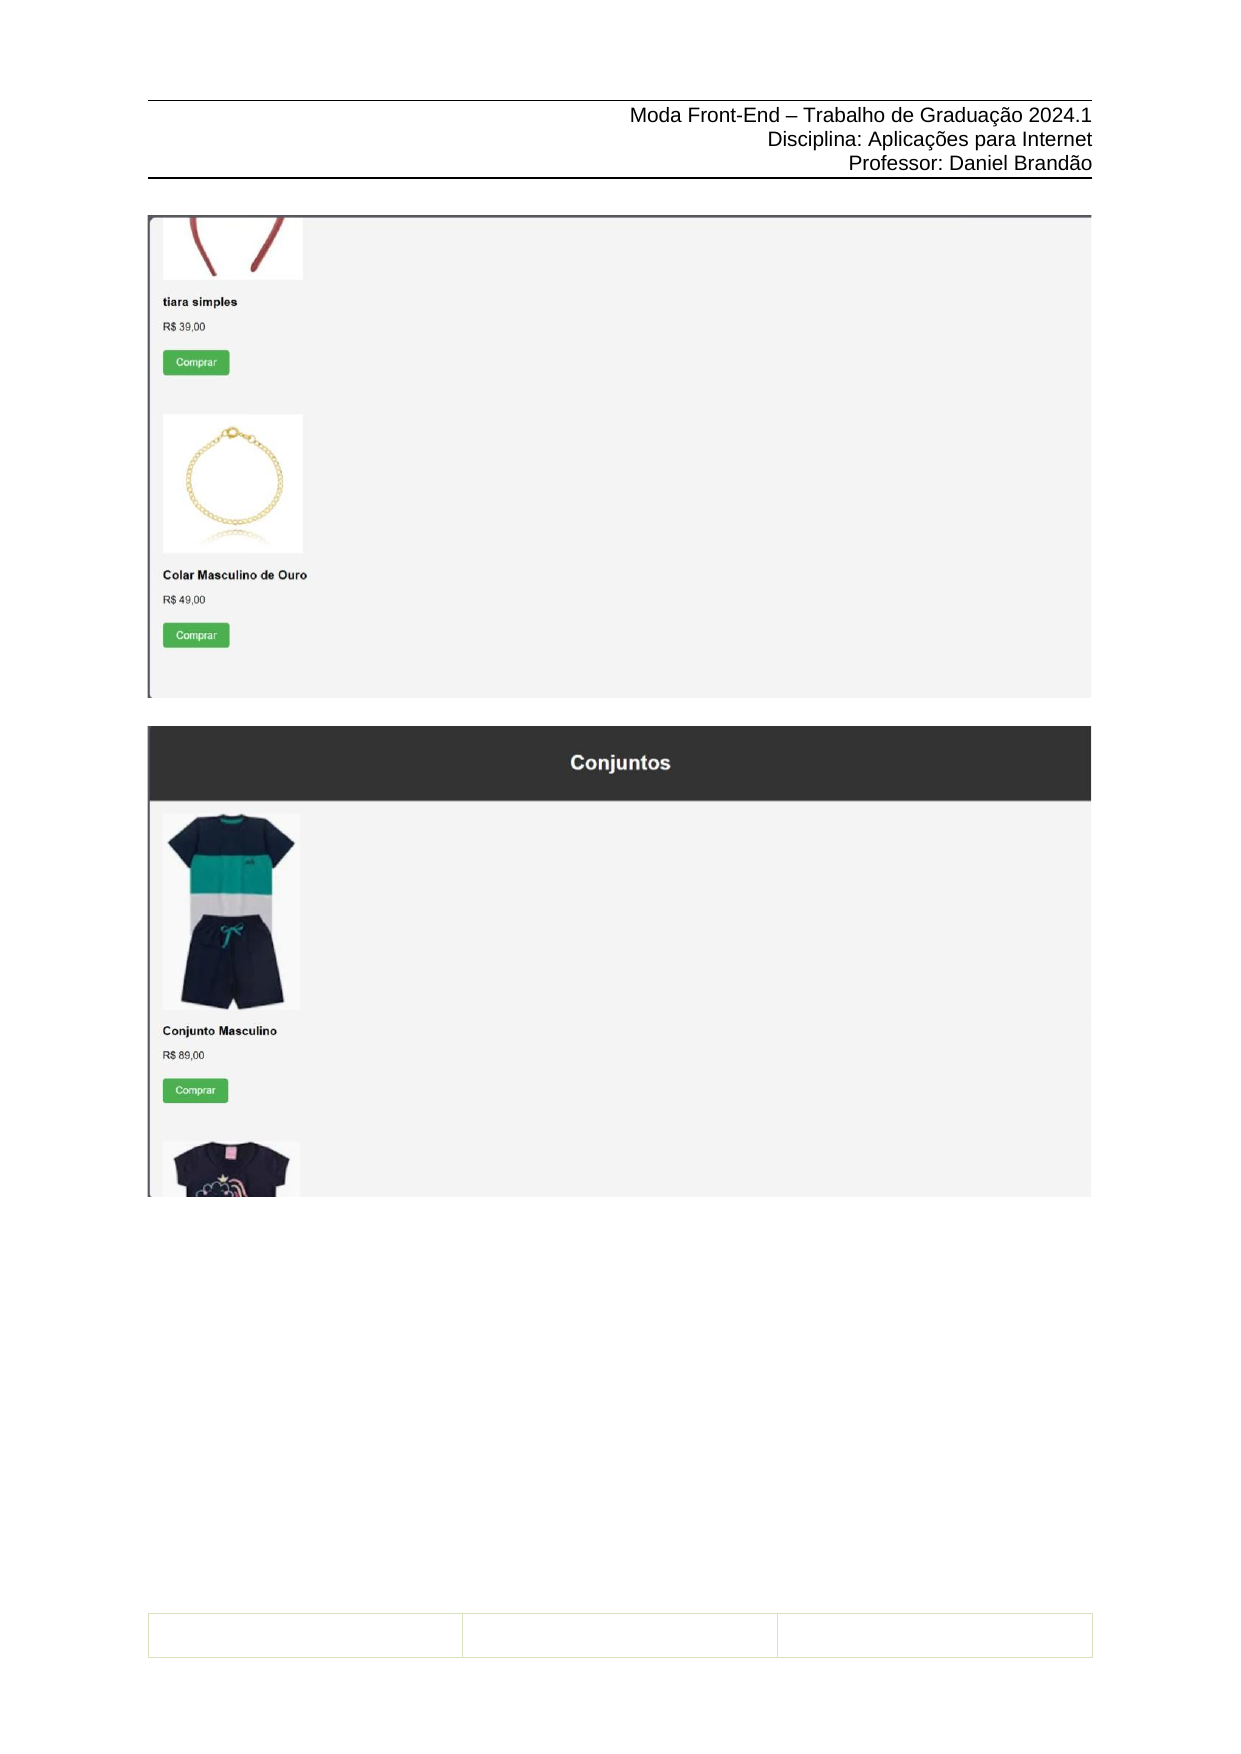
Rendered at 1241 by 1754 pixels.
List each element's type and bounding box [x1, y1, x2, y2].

picture [147, 726, 1092, 1197]
picture [147, 215, 1092, 698]
